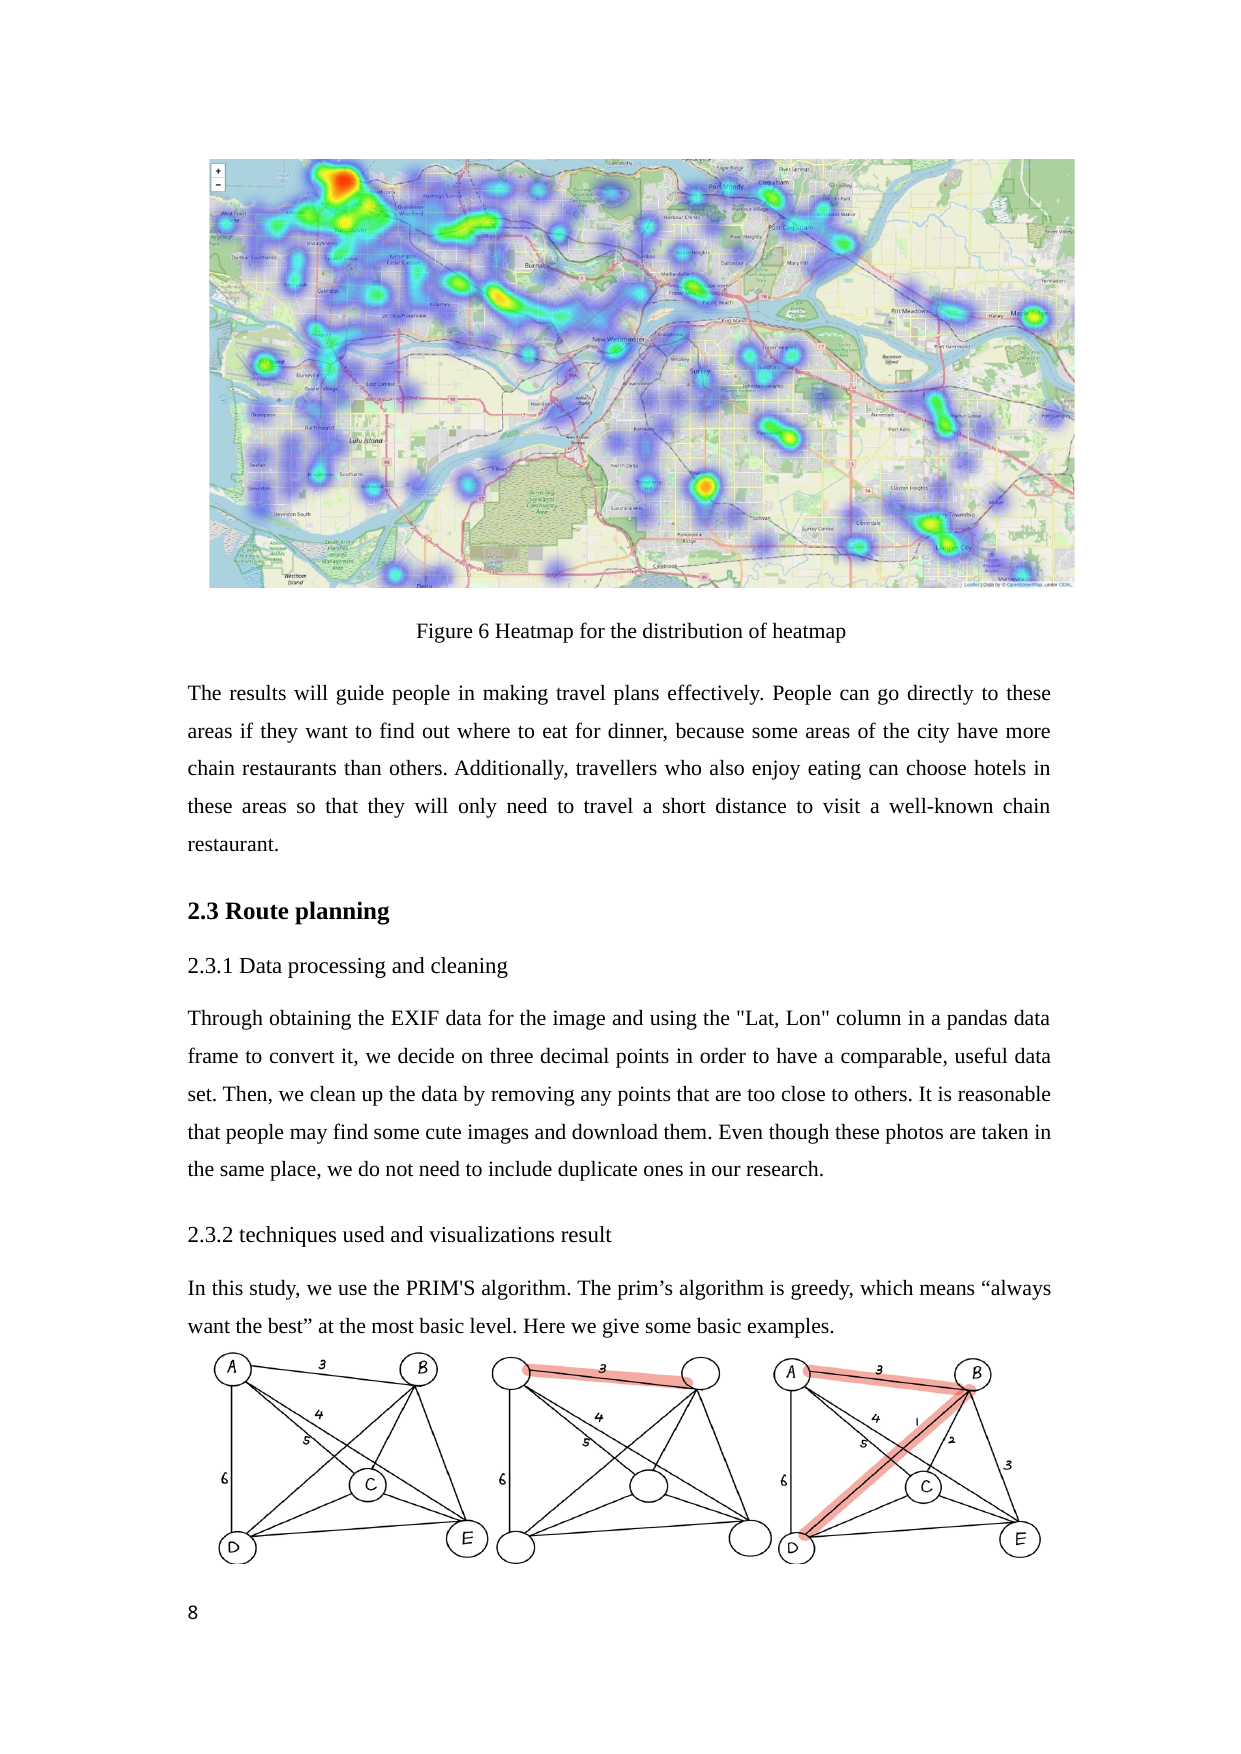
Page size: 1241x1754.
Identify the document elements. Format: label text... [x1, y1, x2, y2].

picture [209, 159, 1075, 588]
text Figure 6 Heatmap for the distribution of heatmap [187, 615, 1053, 647]
subtitle 2.3.1 Data processing and cleaning [187, 952, 1053, 978]
subtitle 2.3 Route planning [187, 896, 1053, 925]
picture [209, 1350, 1044, 1564]
subtitle 2.3.2 techniques used and visualizations result [187, 1221, 1053, 1248]
text In this study, we use the PRIM'S algorithm. The prim’s algorithm is greedy, which means “always want the best” at the most basic level. Here we give some basic examples. [187, 1275, 1053, 1338]
text Through obtaining the EXIF data for the image and using the "Lat, Lon" column in a pandas data frame to convert it, we decide on three decimal points in order to have a comparable, useful data set. Then, we clean up the data by removing any points that are too close to others. It is reasonable that people may find some cute images and download them. Even though these photos are taken in the same place, we do not need to include duplicate ones in our research. [187, 1005, 1053, 1182]
text The results will guide people in making travel plans effectively. People can go directly to these areas if they want to find out where to eat for dinner, because some areas of the city have more chain restaurants than others. Additionally, travellers who also enjoy eating can choose hotels in these areas so that they will only need to travel a short distance to visit a well-known chain restaurant. [187, 680, 1053, 856]
